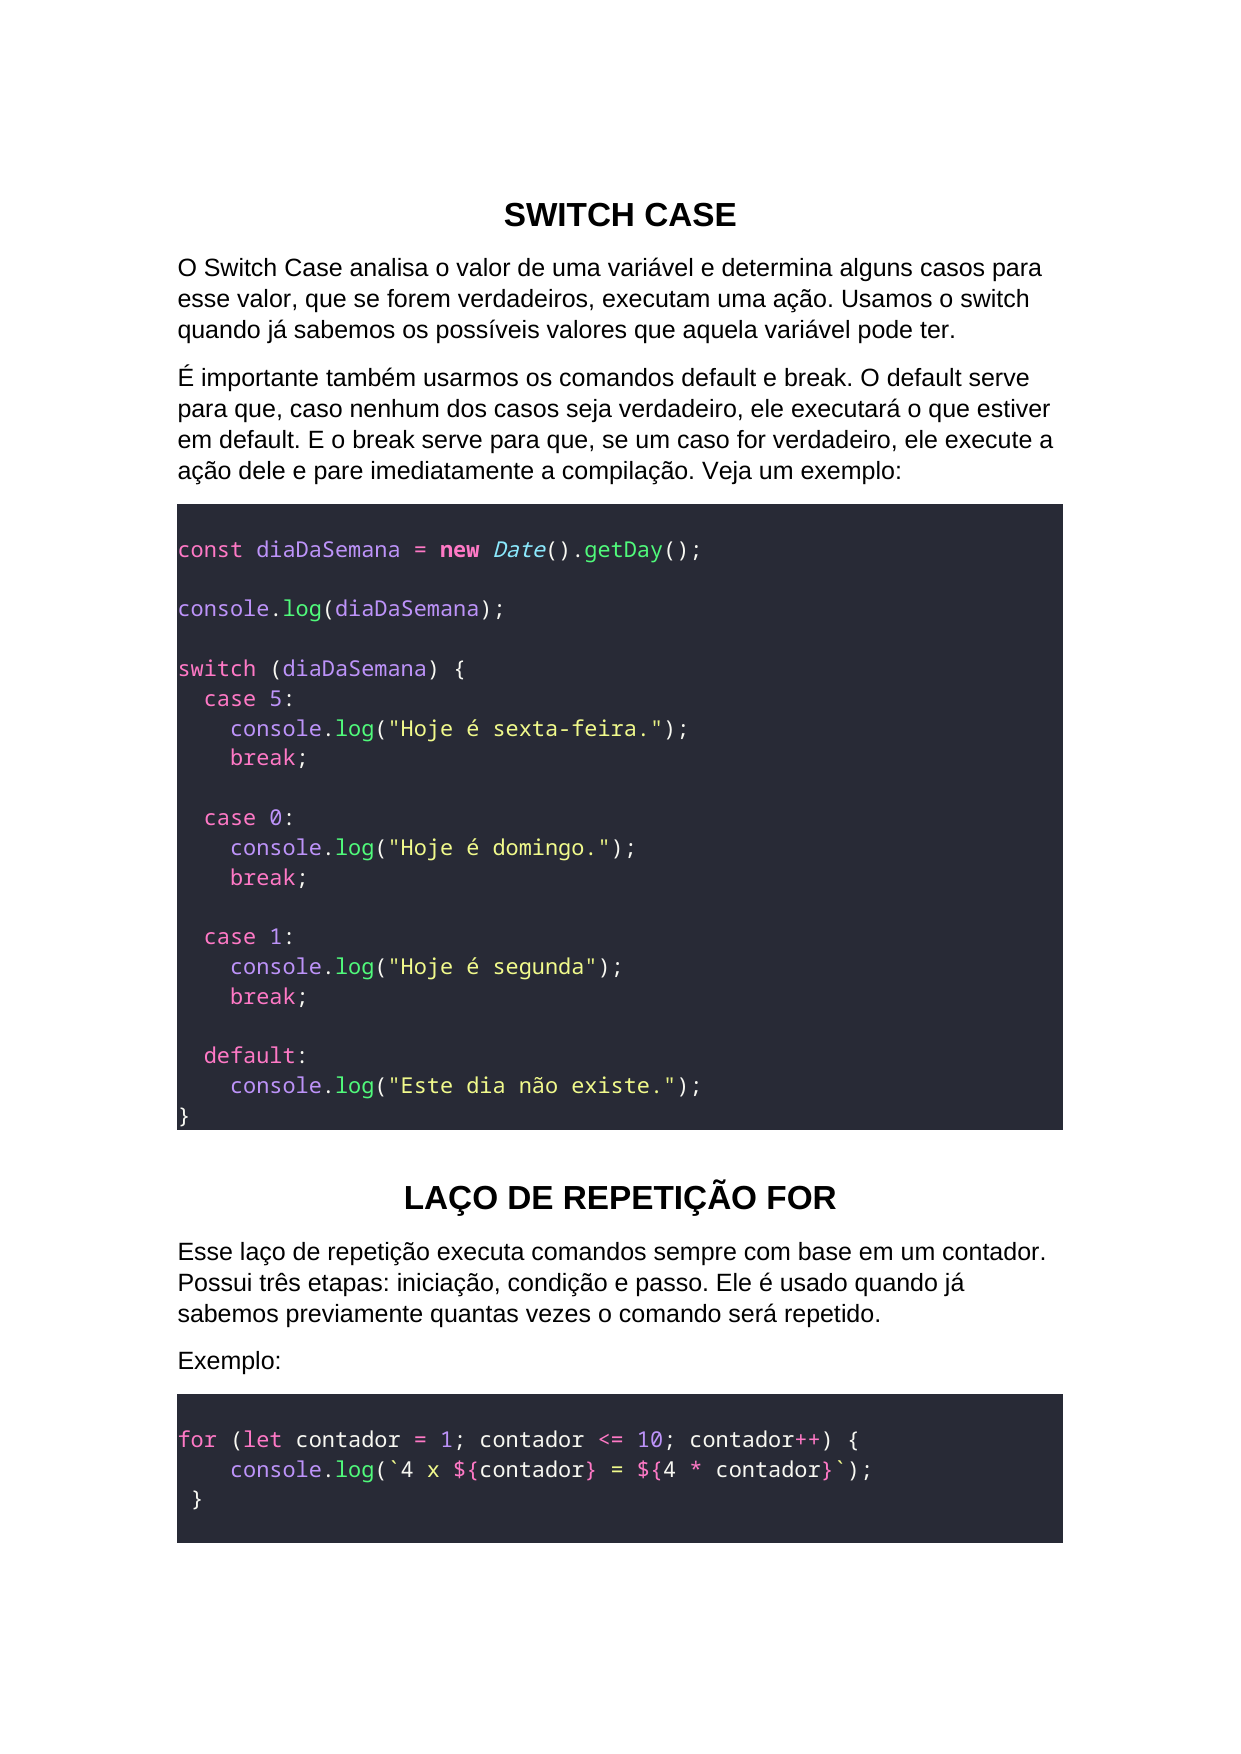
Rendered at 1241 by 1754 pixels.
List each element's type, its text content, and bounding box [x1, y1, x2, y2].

text Exemplo: [177, 1346, 1063, 1375]
text console.log("Hoje é domingo."); [177, 832, 1063, 862]
text const diaDaSemana = new Date().getDay(); [177, 534, 1063, 564]
text break; [177, 981, 1063, 1011]
text console.log(`4 x ${contador} = ${4 * contador}`); [177, 1454, 1063, 1483]
text console.log("Hoje é segunda"); [177, 951, 1063, 981]
text console.log("Este dia não existe."); [177, 1070, 1063, 1100]
text console.log(diaDaSemana); [177, 593, 1063, 623]
text default: [177, 1040, 1063, 1070]
text case 0: [177, 802, 1063, 832]
text } [177, 1100, 1063, 1130]
text O Switch Case analisa o valor de uma variável e determina alguns casos para esse valor, que se forem verdadeiros, executam uma ação. Usamos o switch quando já sabemos os possíveis valores que aquela variável pode ter. [177, 253, 1063, 344]
text break; [177, 742, 1063, 772]
text switch (diaDaSemana) { [177, 653, 1063, 683]
text case 5: [177, 683, 1063, 713]
text break; [177, 862, 1063, 891]
text SWITCH CASE [177, 195, 1063, 234]
text case 1: [177, 921, 1063, 951]
text LAÇO DE REPETIÇÃO FOR [177, 1178, 1063, 1217]
text É importante também usarmos os comandos default e break. O default serve para que, caso nenhum dos casos seja verdadeiro, ele executará o que estiver em default. E o break serve para que, se um caso for verdadeiro, ele execute a ação dele e pare imediatamente a compilação. Veja um exemplo: [177, 363, 1063, 485]
text console.log("Hoje é sexta-feira."); [177, 713, 1063, 742]
text for (let contador = 1; contador <= 10; contador++) { [177, 1424, 1063, 1454]
text } [177, 1483, 1063, 1513]
text Esse laço de repetição executa comandos sempre com base em um contador. Possui três etapas: iniciação, condição e passo. Ele é usado quando já sabemos previamente quantas vezes o comando será repetido. [177, 1237, 1063, 1327]
